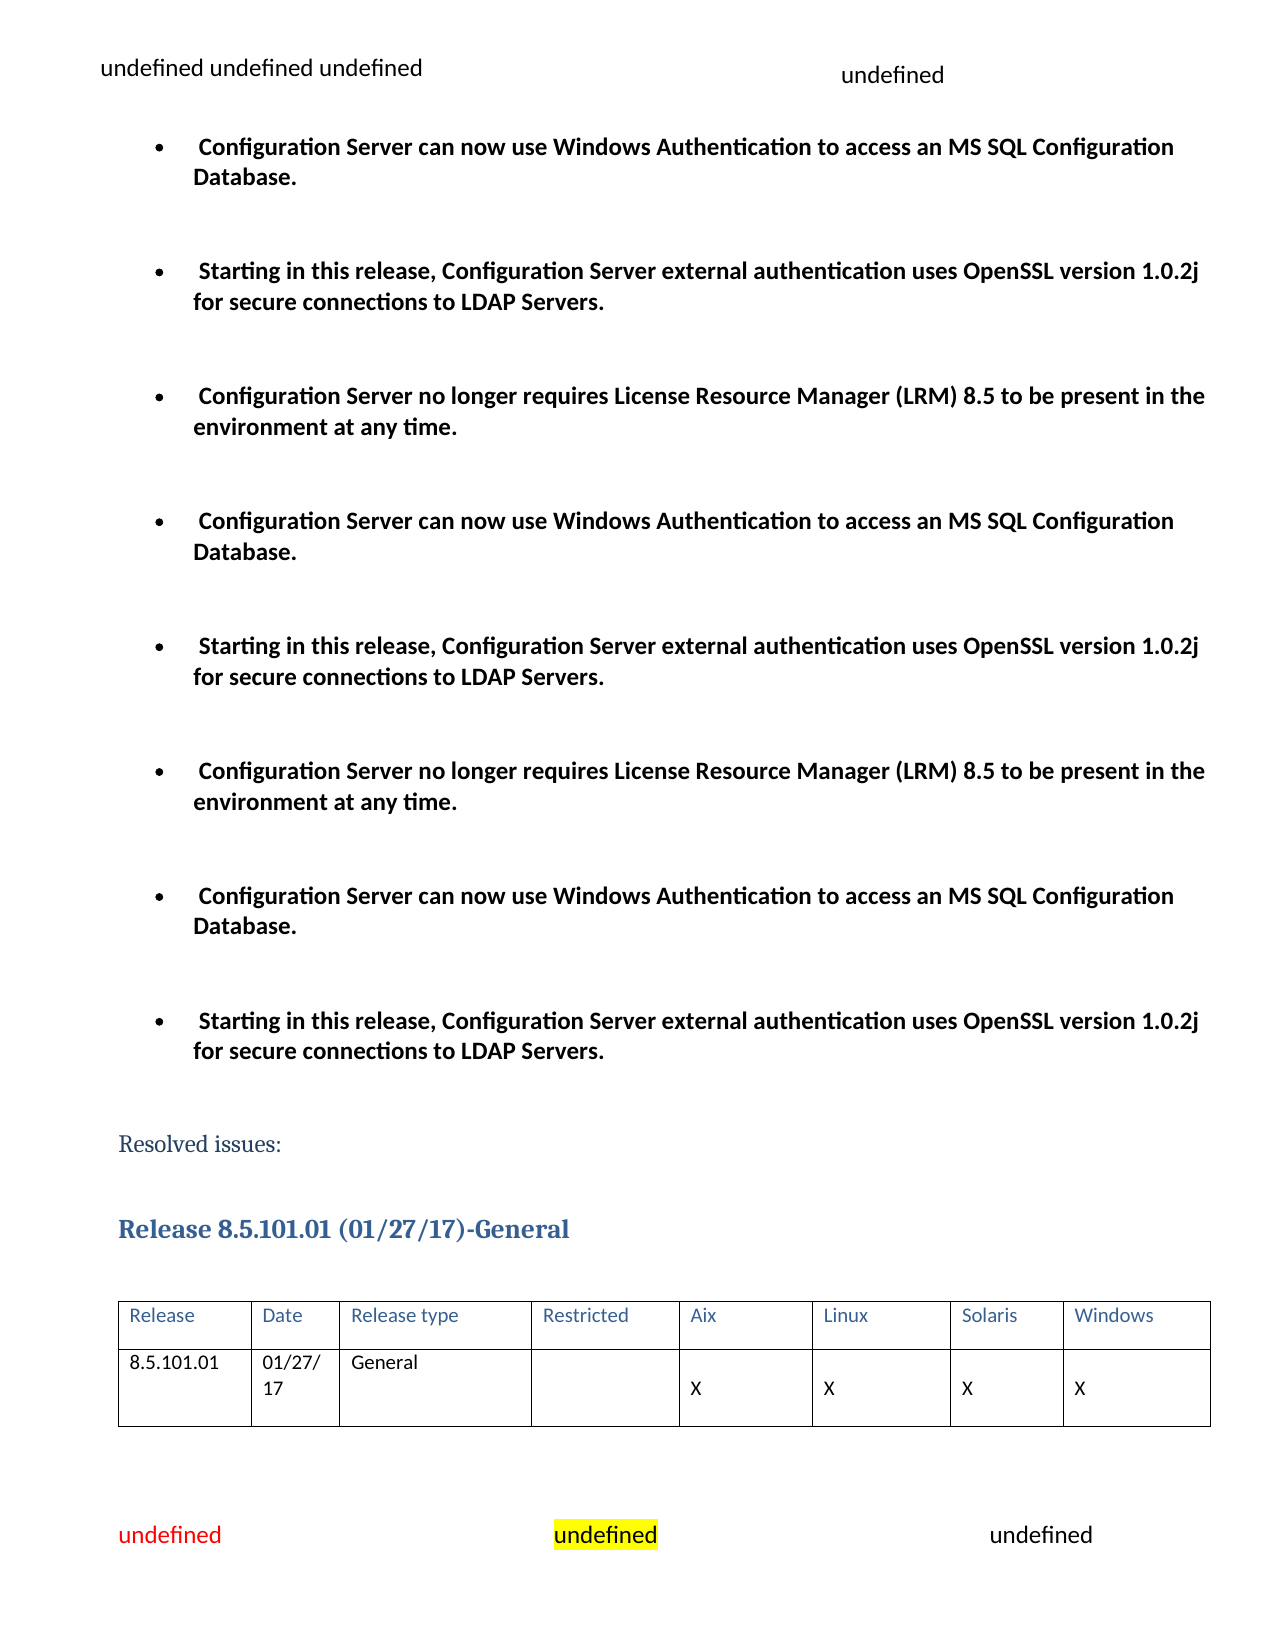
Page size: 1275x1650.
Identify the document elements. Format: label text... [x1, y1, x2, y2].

list Starting in this release, Configuration Server external authentication uses OpenSSL version 1.0.2j for secure connections to LDAP Servers. [156, 1005, 1226, 1066]
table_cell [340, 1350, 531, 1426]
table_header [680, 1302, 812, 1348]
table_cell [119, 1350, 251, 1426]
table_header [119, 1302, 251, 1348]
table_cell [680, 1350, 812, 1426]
list Configuration Server no longer requires License Resource Manager (LRM) 8.5 to be present in the environment at any time. [156, 755, 1226, 816]
subtitle Resolved issues: [118, 1130, 1226, 1158]
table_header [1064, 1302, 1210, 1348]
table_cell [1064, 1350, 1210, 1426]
list Configuration Server can now use Windows Authentication to access an MS SQL Configuration Database. [156, 880, 1226, 941]
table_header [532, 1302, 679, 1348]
list Configuration Server no longer requires License Resource Manager (LRM) 8.5 to be present in the environment at any time. [156, 380, 1226, 441]
subtitle Release 8.5.101.01 (01/27/17)-General [118, 1214, 1226, 1245]
list Configuration Server can now use Windows Authentication to access an MS SQL Configuration Database. [156, 505, 1226, 566]
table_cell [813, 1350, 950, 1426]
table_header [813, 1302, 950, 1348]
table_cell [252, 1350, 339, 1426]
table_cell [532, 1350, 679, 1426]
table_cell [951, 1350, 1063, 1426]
list Starting in this release, Configuration Server external authentication uses OpenSSL version 1.0.2j for secure connections to LDAP Servers. [156, 630, 1226, 691]
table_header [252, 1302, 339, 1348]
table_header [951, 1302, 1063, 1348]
list Configuration Server can now use Windows Authentication to access an MS SQL Configuration Database. [156, 131, 1226, 192]
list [156, 256, 1226, 317]
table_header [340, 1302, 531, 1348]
